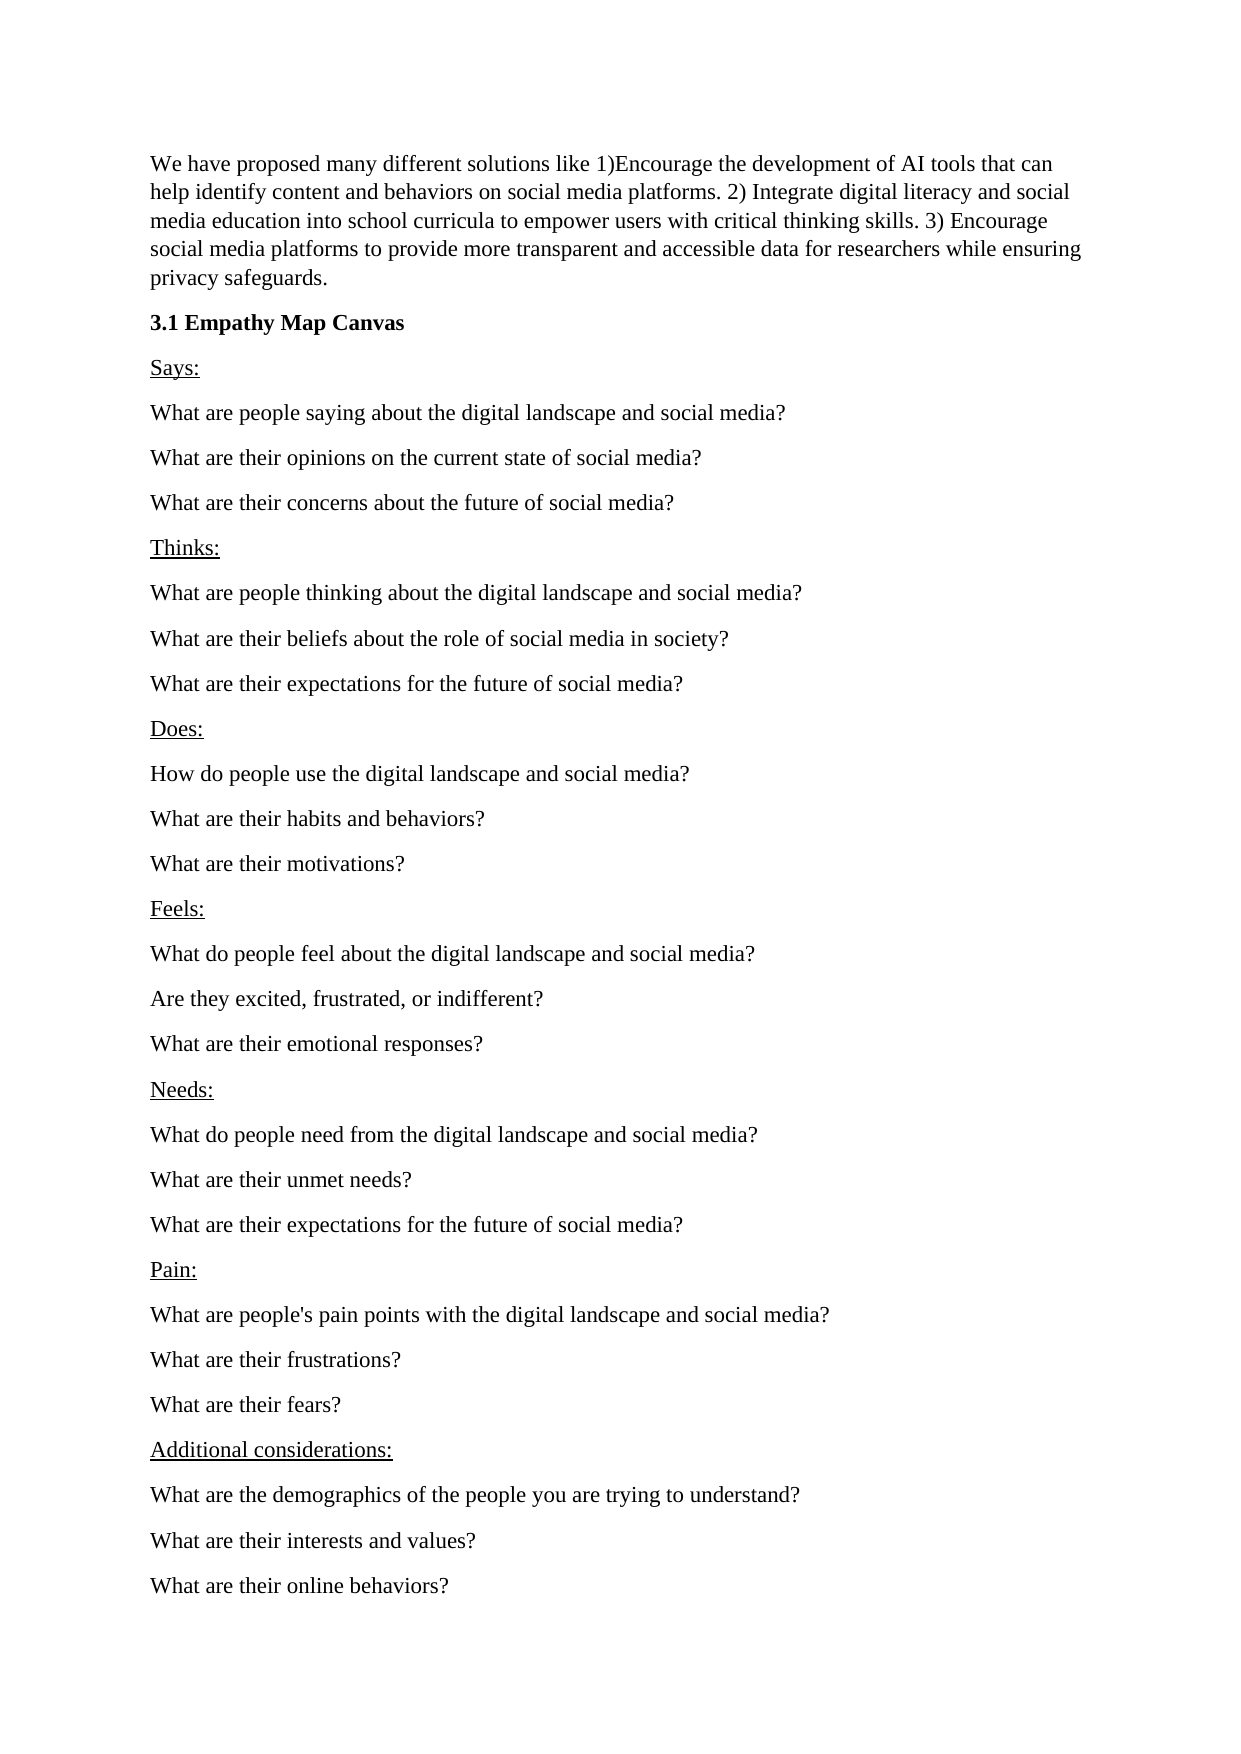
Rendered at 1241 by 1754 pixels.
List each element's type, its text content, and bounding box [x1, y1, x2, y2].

text What are their interests and values? [150, 1527, 1090, 1553]
text What are people saying about the digital landscape and social media? [150, 399, 1090, 425]
text What are their fears? [150, 1391, 1090, 1418]
text What are their opinions on the current state of social media? [150, 444, 1090, 471]
text Says: [150, 354, 1090, 380]
text What are their frustrations? [150, 1346, 1090, 1373]
text What are their unmet needs? [150, 1166, 1090, 1192]
text What do people feel about the digital landscape and social media? [150, 940, 1090, 967]
text What are people's pain points with the digital landscape and social media? [150, 1301, 1090, 1327]
text What are people thinking about the digital landscape and social media? [150, 579, 1090, 606]
text What are their beliefs about the role of social media in society? [150, 624, 1090, 651]
text Feels: [150, 895, 1090, 922]
text What are their expectations for the future of social media? [150, 670, 1090, 696]
text What are their emotional responses? [150, 1031, 1090, 1057]
text What are their online behaviors? [150, 1572, 1090, 1598]
text Needs: [150, 1076, 1090, 1102]
text What are their motivations? [150, 850, 1090, 876]
text What are their concerns about the future of social media? [150, 489, 1090, 516]
text Pain: [150, 1256, 1090, 1282]
text What are their habits and behaviors? [150, 805, 1090, 831]
text Additional considerations: [150, 1436, 1090, 1463]
text What are the demographics of the people you are trying to understand? [150, 1482, 1090, 1508]
text Are they excited, frustrated, or indifferent? [150, 985, 1090, 1012]
text What are their expectations for the future of social media? [150, 1211, 1090, 1237]
text 3.1 Empathy Map Canvas [150, 309, 1090, 335]
text What do people need from the digital landscape and social media? [150, 1121, 1090, 1147]
text Does: [150, 715, 1090, 741]
text Thinks: [150, 534, 1090, 561]
text We have proposed many different solutions like 1)Encourage the development of AI tools that can help identify content and behaviors on social media platforms. 2) Integrate digital literacy and social media education into school curricula to empower users with critical thinking skills. 3) Encourage social media platforms to provide more transparent and accessible data for researchers while ensuring privacy safeguards. [150, 150, 1090, 290]
text How do people use the digital landscape and social media? [150, 760, 1090, 786]
